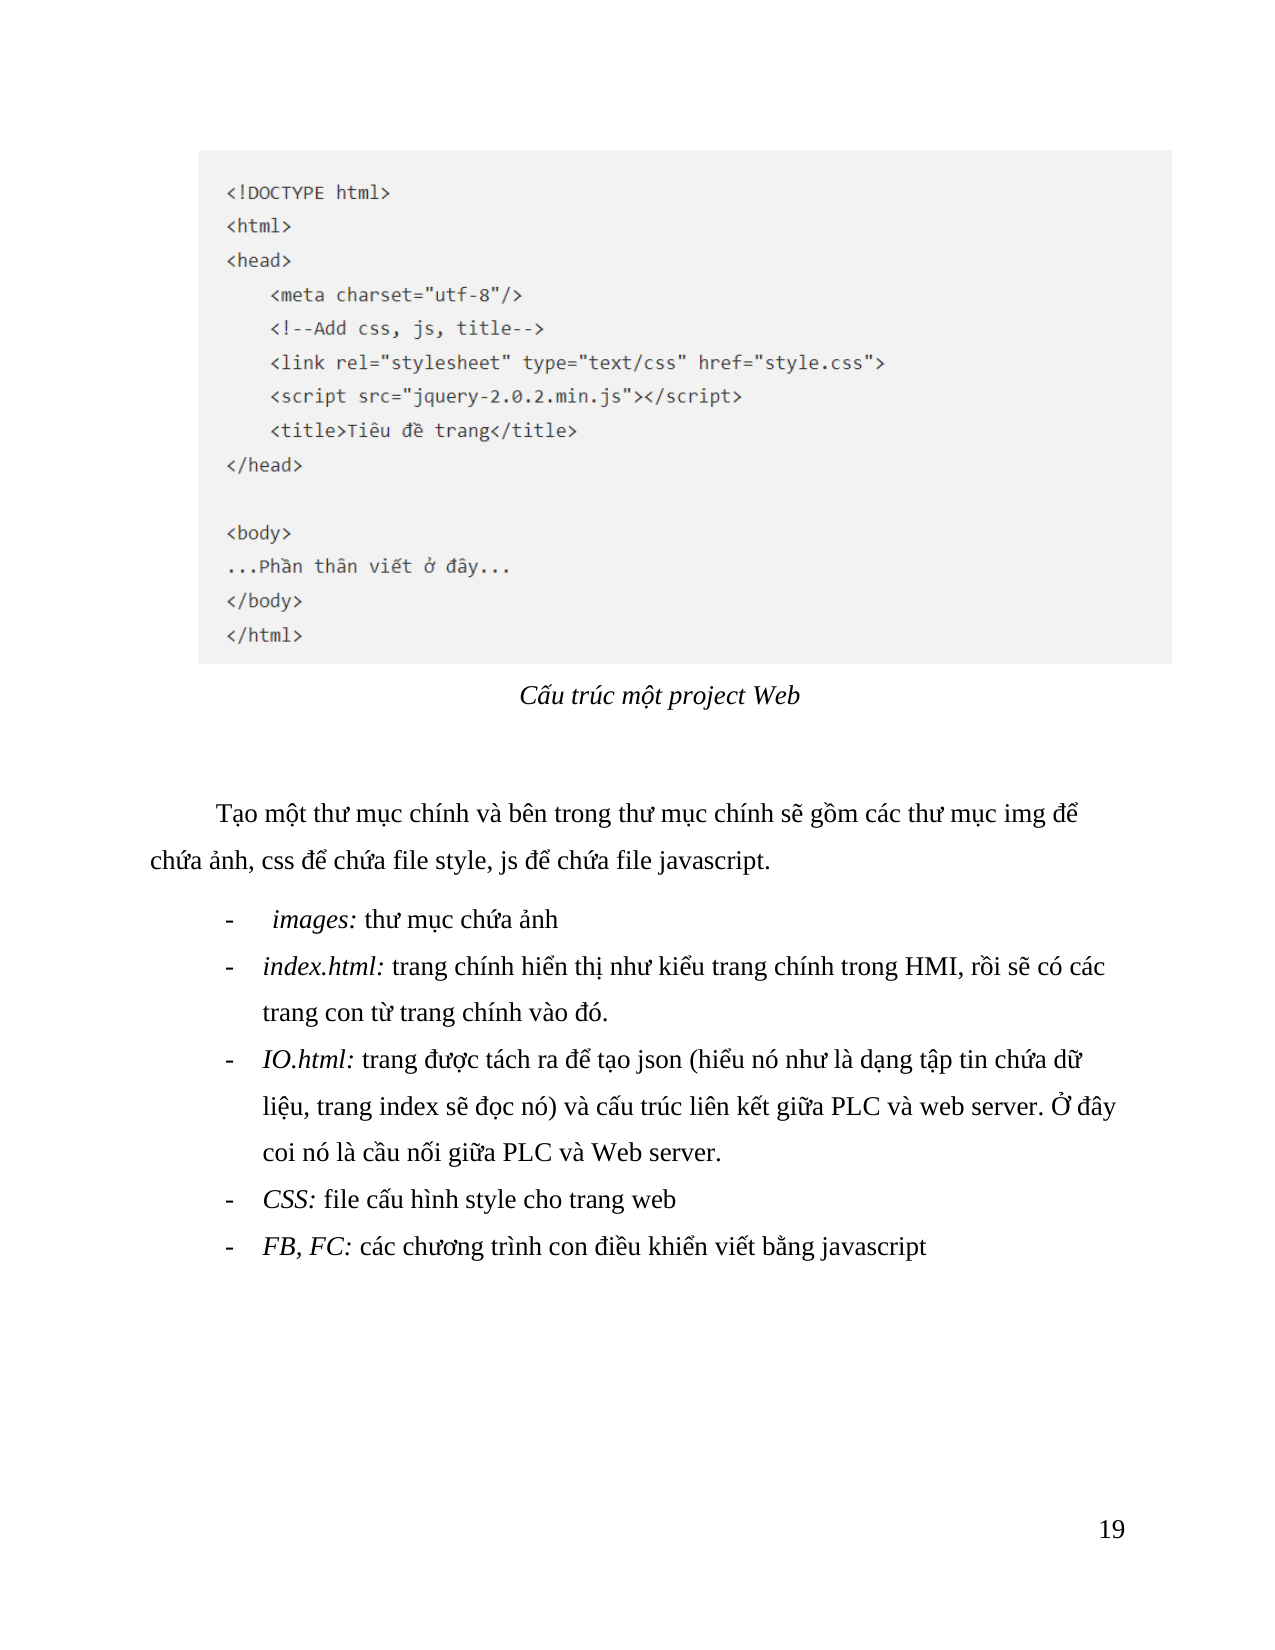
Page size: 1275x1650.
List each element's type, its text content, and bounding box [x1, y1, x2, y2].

picture [196, 150, 1172, 664]
text Tạo một thư mục chính và bên trong thư mục chính sẽ gồm các thư mục img để chứa ảnh, css để chứa file style, js để chứa file javascript. [150, 797, 1125, 875]
list Cấu trúc một project Web [197, 679, 1125, 710]
list FB, FC: các chương trình con điều khiển viết bằng javascript [225, 1230, 1125, 1261]
list IO.html: trang được tách ra để tạo json (hiểu nó như là dạng tập tin chứa dữ liệu, trang index sẽ đọc nó) và cấu trúc liên kết giữa PLC và web server. Ở đây coi nó là cầu nối giữa PLC và Web server. [225, 1043, 1125, 1168]
list images: thư mục chứa ảnh [225, 903, 1125, 934]
list CSS: file cấu hình style cho trang web [225, 1183, 1125, 1214]
list index.html: trang chính hiển thị như kiểu trang chính trong HMI, rồi sẽ có các trang con từ trang chính vào đó. [225, 950, 1125, 1028]
